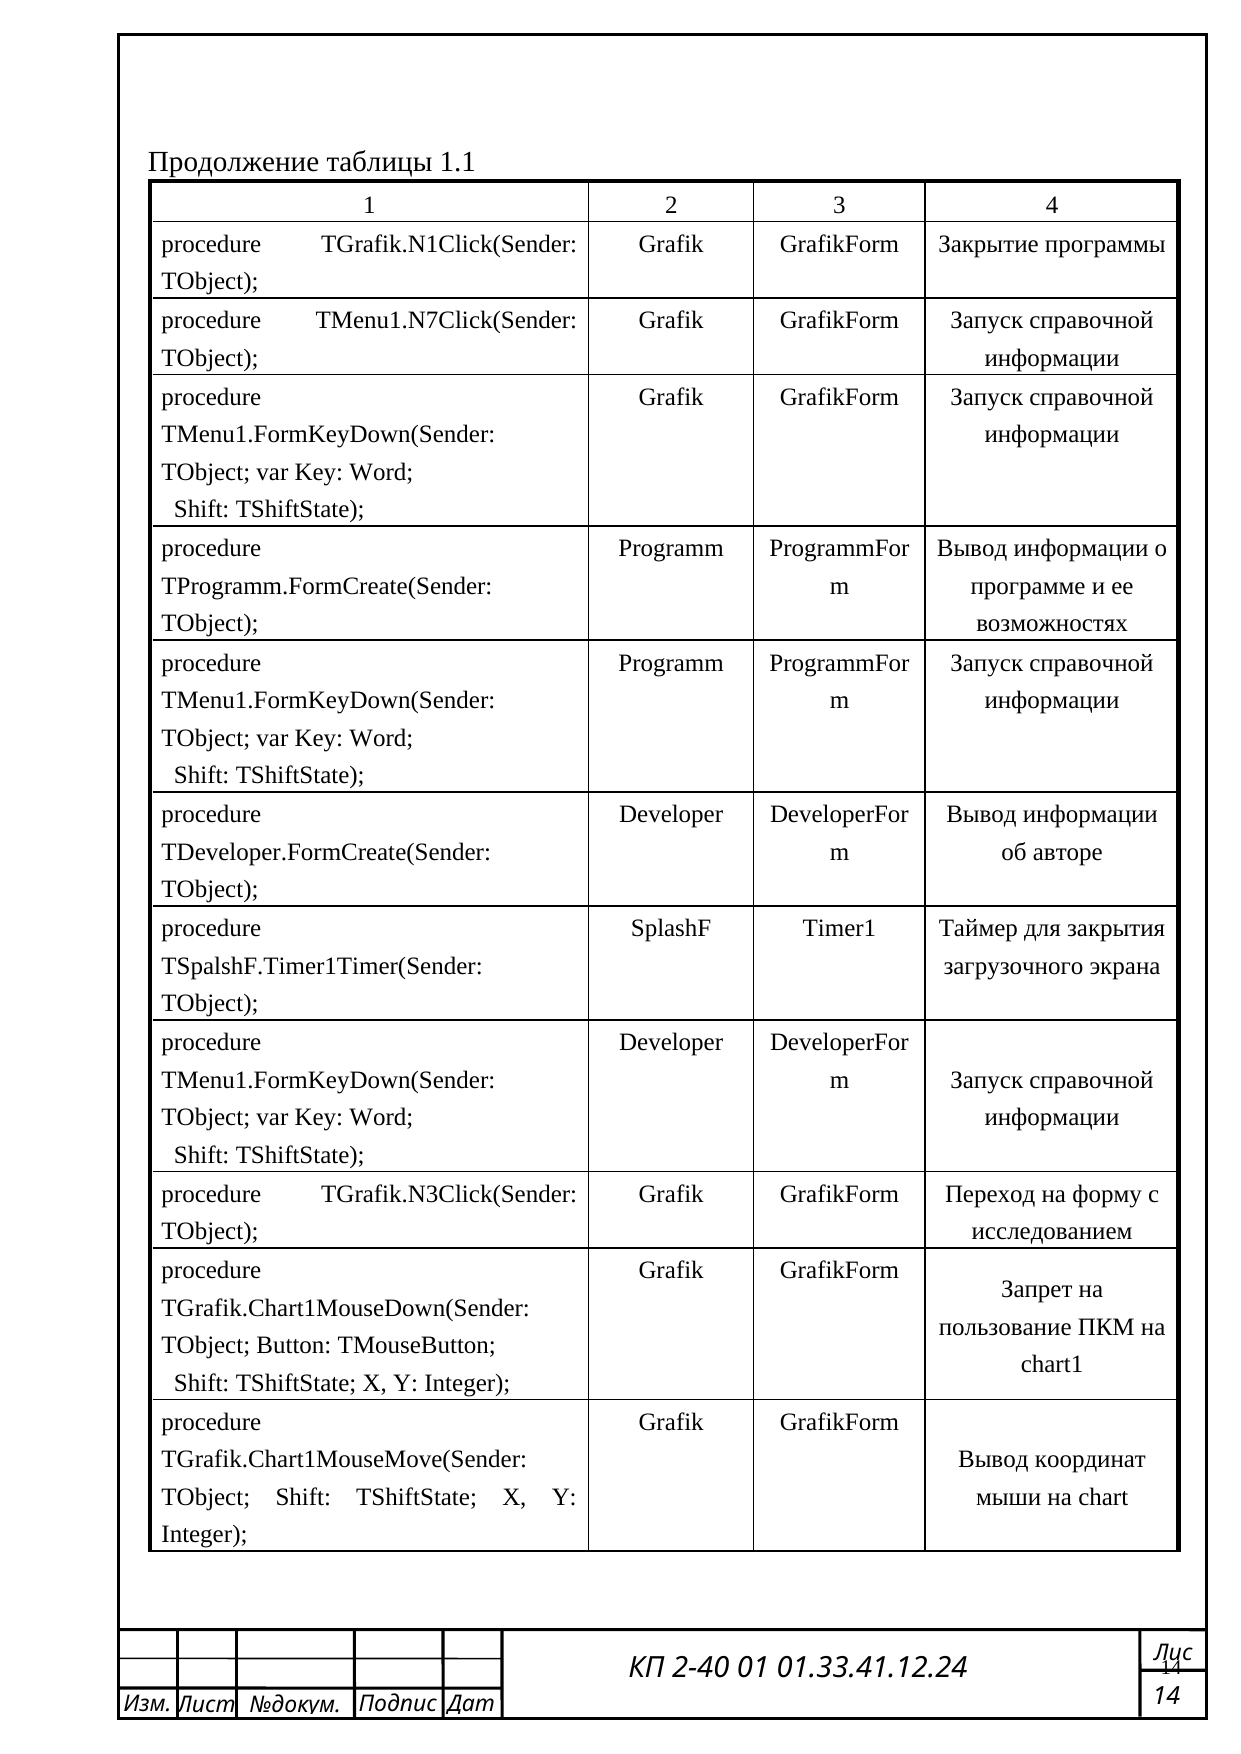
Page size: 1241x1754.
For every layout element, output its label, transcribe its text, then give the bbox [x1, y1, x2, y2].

table_cell ProgrammForm [754, 641, 924, 791]
table_cell procedure TGrafik.Chart1MouseMove(Sender: TObject; Shift: TShiftState; X, Y: Integer); [152, 1400, 588, 1550]
table_cell Запуск справочной информации [926, 641, 1176, 791]
table_cell Запуск справочной информации [926, 375, 1176, 525]
table_cell Grafik [589, 1400, 753, 1550]
table_cell Grafik [589, 222, 753, 297]
table_cell Запуск справочной информации [926, 1021, 1176, 1171]
table_cell Developer [589, 1021, 753, 1171]
table_cell SplashF [589, 907, 753, 1019]
table_cell GrafikForm [754, 1172, 924, 1247]
table_header 2 [589, 183, 753, 221]
table_cell Запрет на пользование ПКМ на chart1 [926, 1249, 1176, 1399]
table_cell Запуск справочной информации [926, 299, 1176, 374]
table_cell Вывод информации об авторе [926, 793, 1176, 905]
table_cell Закрытие программы [926, 222, 1176, 297]
table_cell Grafik [589, 299, 753, 374]
text Продолжение таблицы 1.1 [148, 141, 1181, 178]
table_cell Grafik [589, 375, 753, 525]
table_cell Таймер для закрытия загрузочного экрана [926, 907, 1176, 1019]
table_cell Programm [589, 527, 753, 639]
table_cell Вывод координат мыши на chart [926, 1400, 1176, 1550]
table_cell Вывод информации о программе и ее возможностях [926, 527, 1176, 639]
table_cell GrafikForm [754, 299, 924, 374]
table_cell procedure TMenu1.FormKeyDown(Sender: TObject; var Key: Word; Shift: TShiftState); [152, 375, 588, 525]
table_header 3 [754, 183, 924, 221]
table_cell ProgrammForm [754, 527, 924, 639]
table_cell GrafikForm [754, 222, 924, 297]
table_cell GrafikForm [754, 1249, 924, 1399]
table_header 1 [152, 183, 588, 221]
table_header 4 [926, 183, 1176, 221]
table_cell procedure TGrafik.N3Click(Sender: TObject); [152, 1172, 588, 1247]
table_cell procedure TDeveloper.FormCreate(Sender: TObject); [152, 792, 588, 905]
table_cell GrafikForm [754, 375, 924, 525]
table_cell procedure TGrafik.Chart1MouseDown(Sender: TObject; Button: TMouseButton; Shift: TShiftState; X, Y: Integer); [152, 1248, 588, 1399]
table_cell Переход на форму с исследованием [926, 1172, 1176, 1247]
table_cell Programm [589, 641, 753, 791]
table_cell procedure TMenu1.FormKeyDown(Sender: TObject; var Key: Word; Shift: TShiftState); [152, 1020, 588, 1171]
table_cell procedure TProgramm.FormCreate(Sender: TObject); [152, 526, 588, 639]
table_cell DeveloperForm [754, 793, 924, 905]
table_cell DeveloperForm [754, 1021, 924, 1171]
table_cell procedure TMenu1.N7Click(Sender: TObject); [152, 298, 588, 374]
table_cell Timer1 [754, 907, 924, 1019]
table_cell Grafik [589, 1172, 753, 1247]
table_cell Grafik [589, 1249, 753, 1399]
table_cell GrafikForm [754, 1400, 924, 1550]
table_cell procedure TGrafik.N1Click(Sender: TObject); [152, 222, 588, 297]
table_cell Developer [589, 793, 753, 905]
table_cell procedure TMenu1.FormKeyDown(Sender: TObject; var Key: Word; Shift: TShiftState); [152, 640, 588, 791]
table_cell procedure TSpalshF.Timer1Timer(Sender: TObject); [152, 906, 588, 1019]
